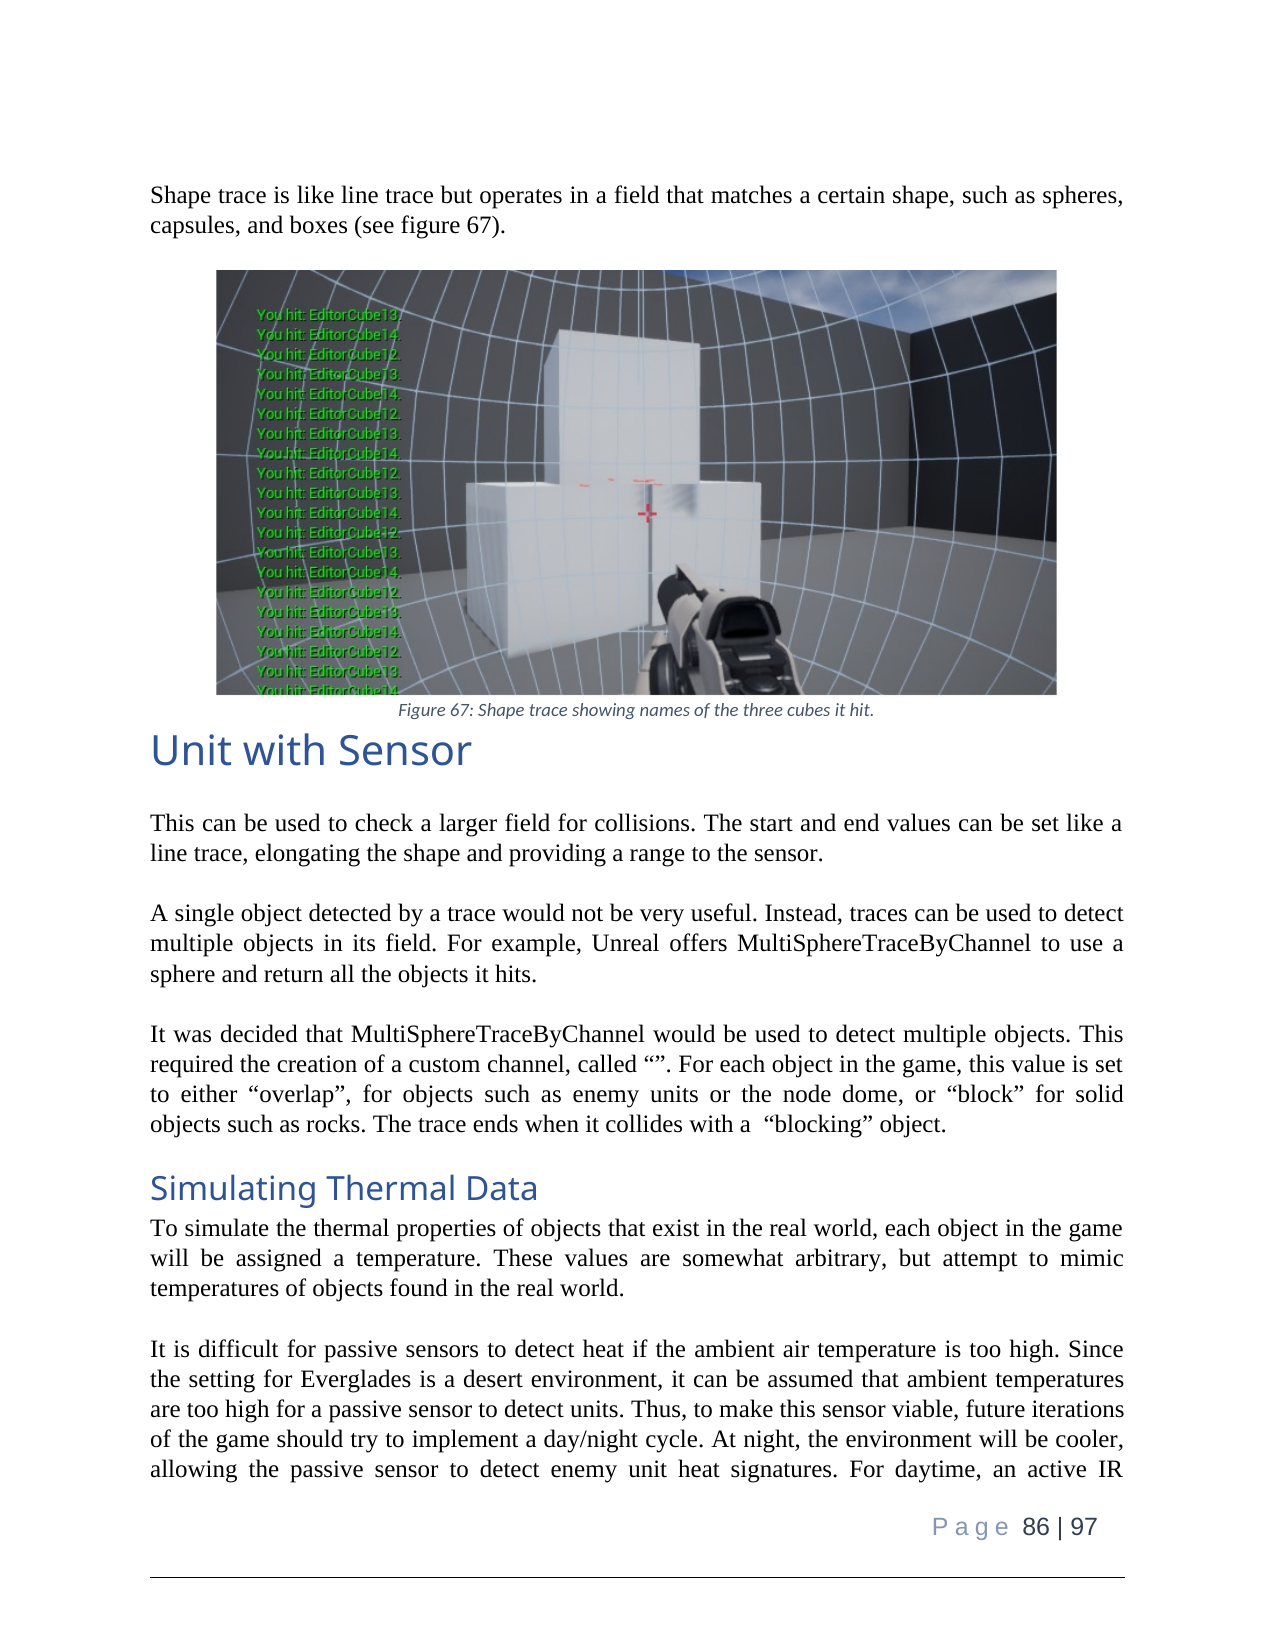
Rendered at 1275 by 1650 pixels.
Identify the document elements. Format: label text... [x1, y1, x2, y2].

text It was decided that MultiSphereTraceByChannel would be used to detect multiple objects. This required the creation of a custom channel, called “”. For each object in the game, this value is set to either “overlap”, for objects such as enemy units or the node dome, or “block” for solid objects such as rocks. The trace ends when it collides with a “blocking” object. [150, 1019, 1125, 1138]
text Figure 67: Shape trace showing names of the three cubes it hit. [150, 698, 1125, 721]
text This can be used to check a larger field for collisions. The start and end values can be set like a line trace, elongating the shape and providing a range to the sensor. [150, 808, 1125, 867]
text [150, 1334, 1125, 1483]
text A single object detected by a trace would not be very useful. Instead, traces can be used to detect multiple objects in its field. For example, Unreal offers MultiSphereTraceByChannel to use a sphere and return all the objects it hits. [150, 898, 1125, 987]
picture [216, 270, 1059, 698]
text Unit with Sensor [150, 721, 1125, 778]
text Shape trace is like line trace but operates in a field that matches a certain shape, such as spheres, capsules, and boxes (see figure 67). [150, 180, 1125, 239]
text To simulate the thermal properties of objects that exist in the real world, each object in the game will be assigned a temperature. These values are somewhat arbitrary, but attempt to mimic temperatures of objects found in the real world. [150, 1213, 1125, 1302]
subtitle Simulating Thermal Data [150, 1164, 1125, 1210]
